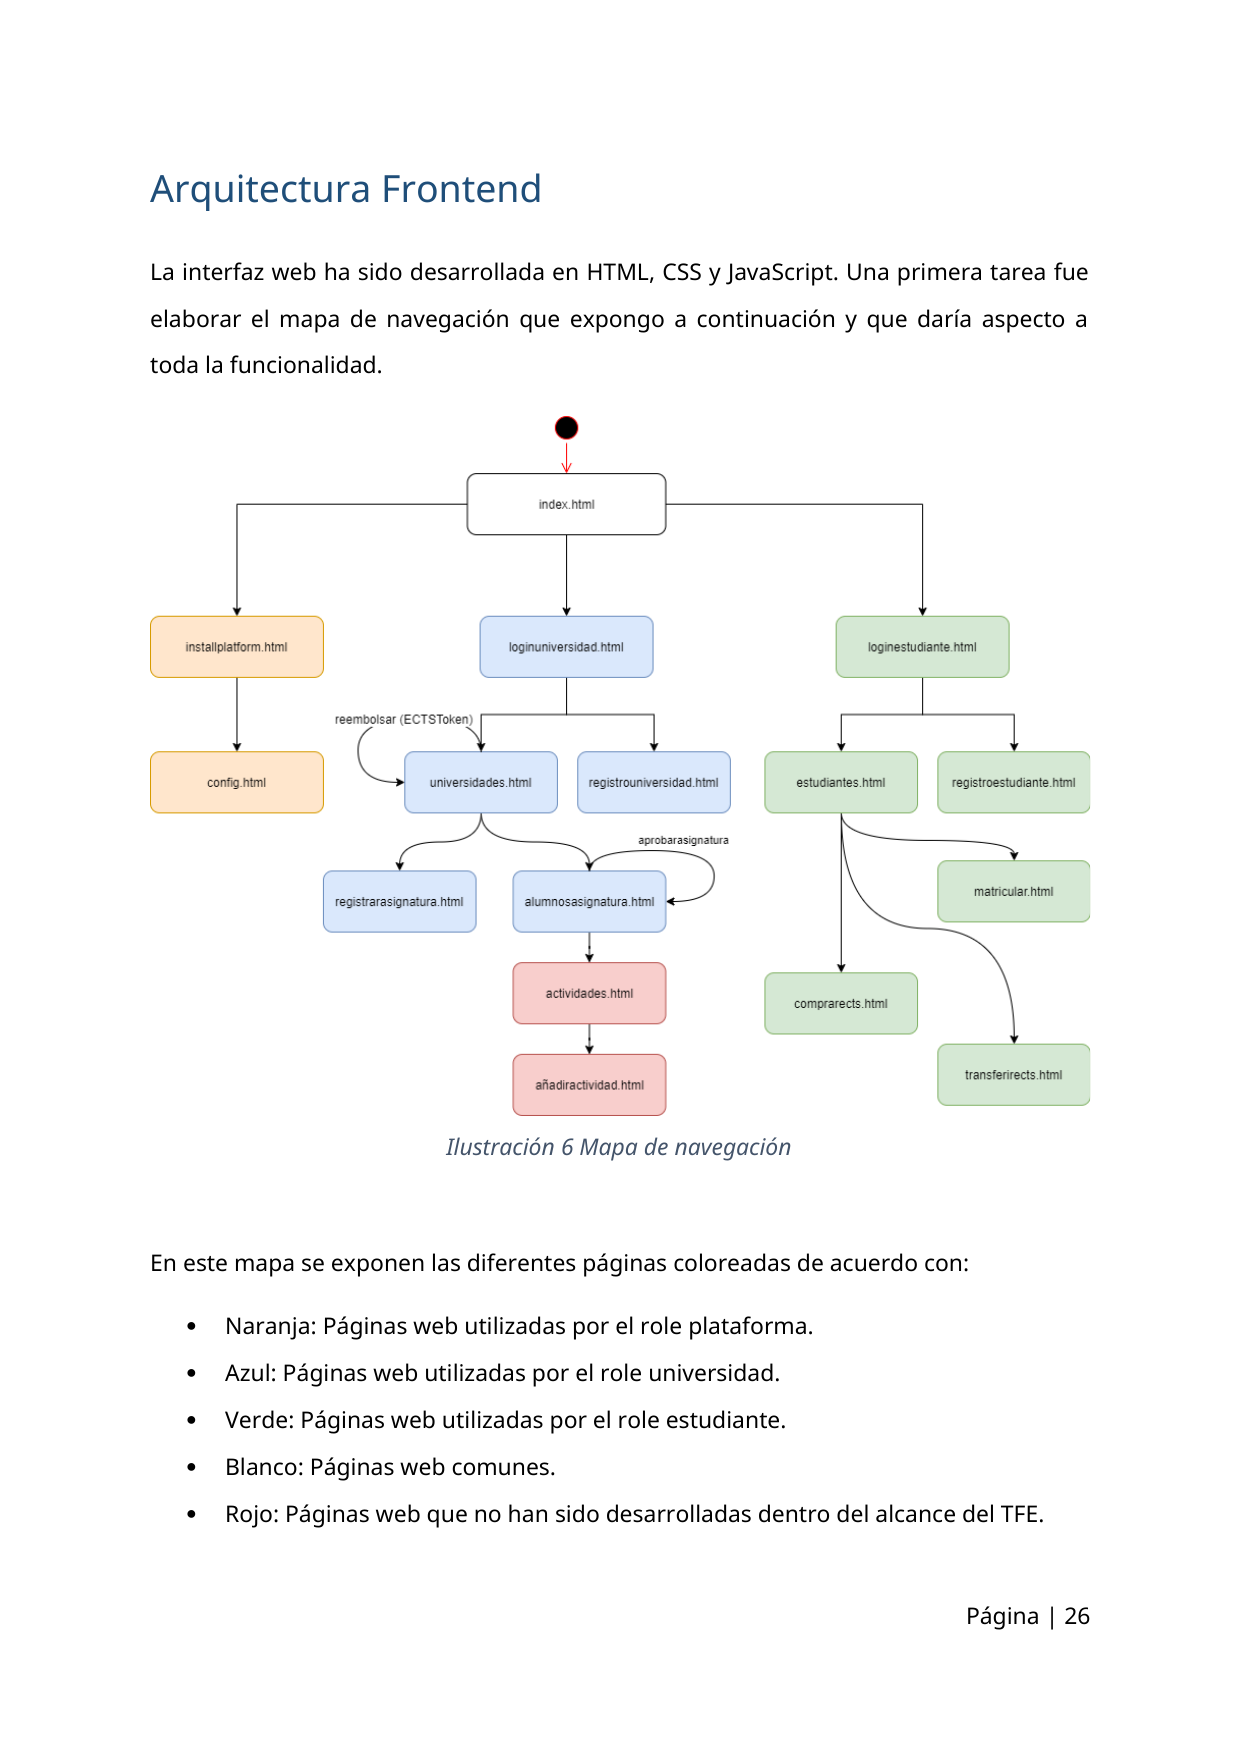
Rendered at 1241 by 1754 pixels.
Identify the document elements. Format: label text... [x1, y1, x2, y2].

text En este mapa se exponen las diferentes páginas coloreadas de acuerdo con: [150, 1247, 1090, 1278]
text Ilustración 6 Mapa de navegación [150, 1131, 1090, 1162]
subtitle Arquitectura Frontend [150, 162, 1090, 213]
list Blanco: Páginas web comunes. [187, 1451, 1090, 1482]
picture [150, 413, 1091, 1116]
list Azul: Páginas web utilizadas por el role universidad. [187, 1357, 1090, 1388]
list Naranja: Páginas web utilizadas por el role plataforma. [187, 1310, 1090, 1341]
list Verde: Páginas web utilizadas por el role estudiante. [187, 1404, 1090, 1435]
list Rojo: Páginas web que no han sido desarrolladas dentro del alcance del TFE. [187, 1498, 1090, 1529]
text La interfaz web ha sido desarrollada en HTML, CSS y JavaScript. Una primera tarea fue elaborar el mapa de navegación que expongo a continuación y que daría aspecto a toda la funcionalidad. [150, 256, 1090, 381]
